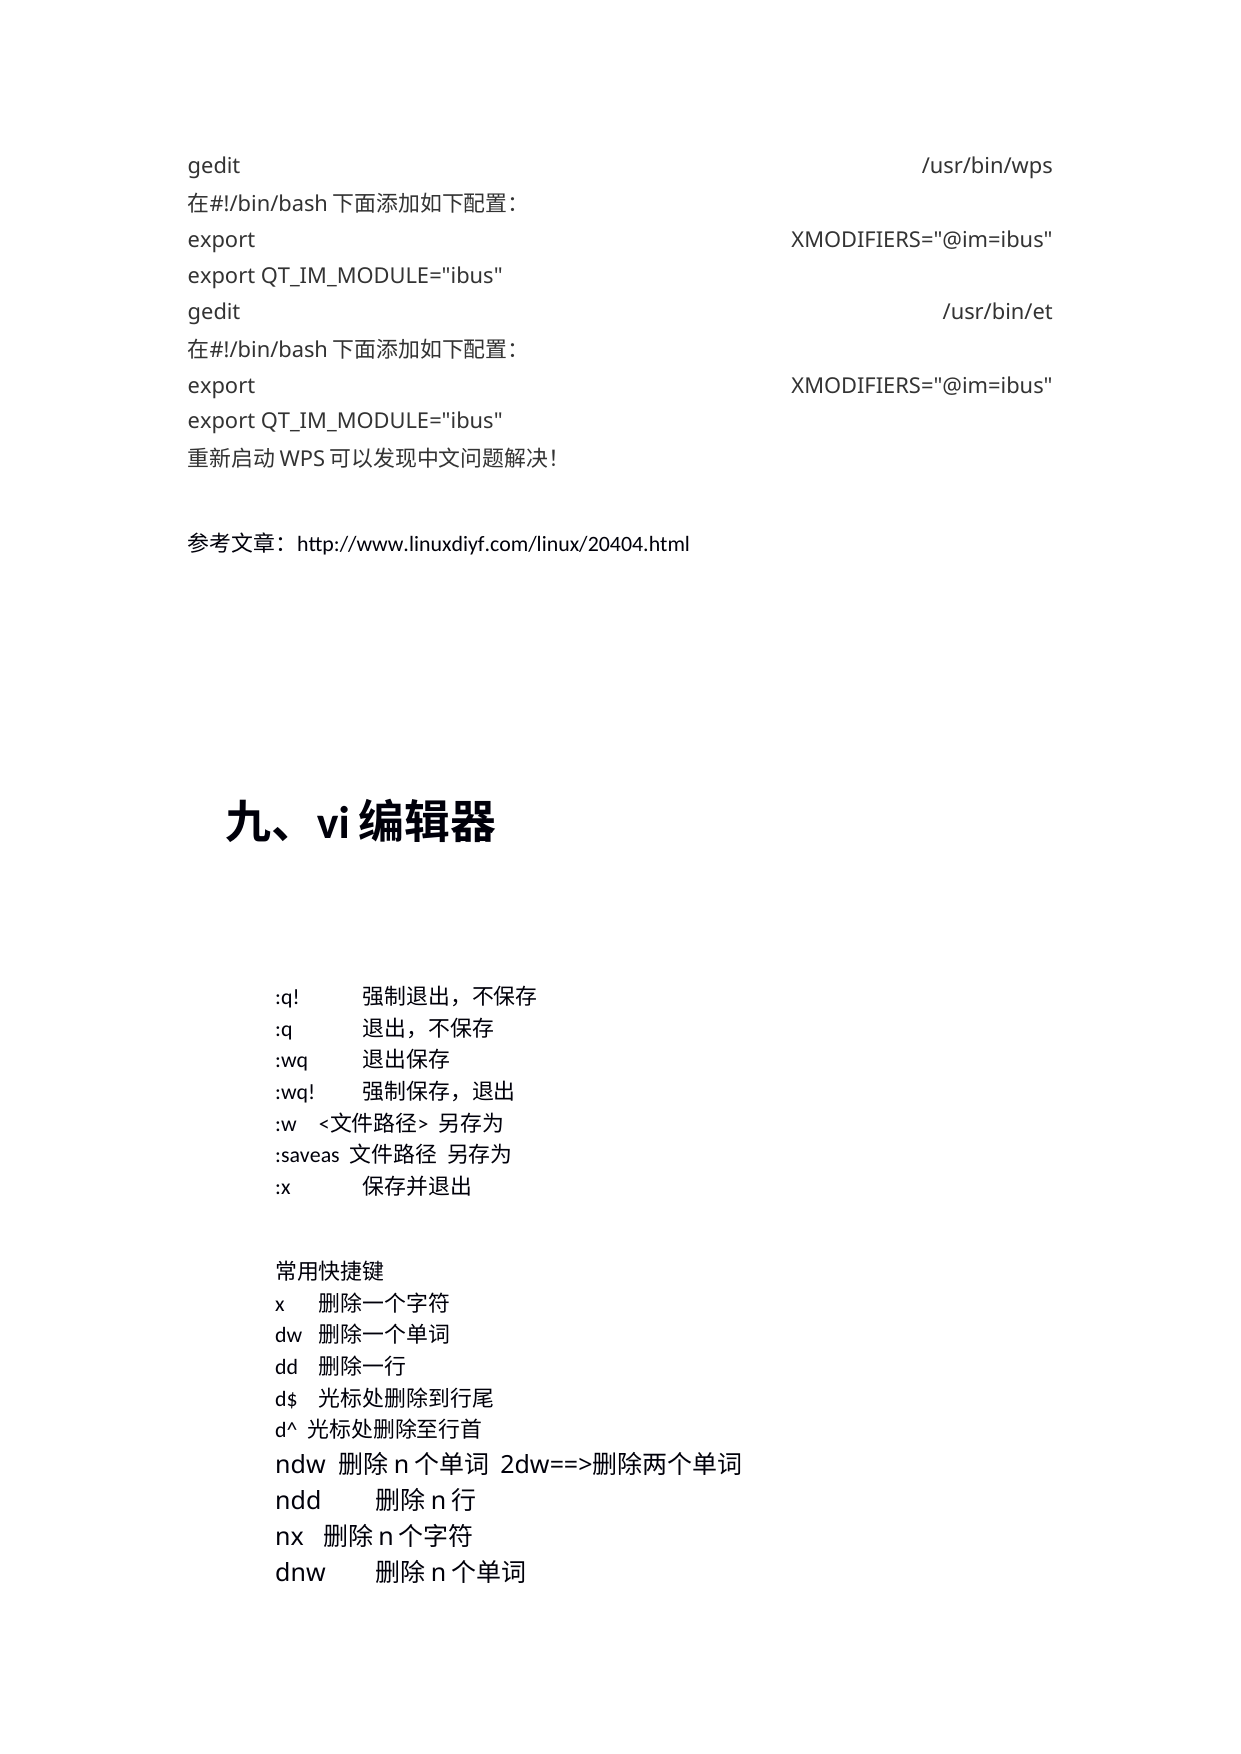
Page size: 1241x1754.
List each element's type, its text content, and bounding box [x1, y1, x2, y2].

text gedit /usr/bin/et 在#!/bin/bash下面添加如下配置： [187, 296, 1053, 363]
text :wq 退出保存 [231, 1042, 1053, 1074]
list ndw 删除n个单词 2dw==>删除两个单词 [231, 1444, 1053, 1480]
text 参考文章：http://www.linuxdiyf.com/linux/20404.html [187, 526, 1053, 558]
list d^ 光标处删除至行首 [231, 1412, 1053, 1444]
text :q! 强制退出，不保存 [231, 979, 1053, 1011]
text :x 保存并退出 [231, 1169, 1053, 1201]
text :q 退出，不保存 [231, 1011, 1053, 1042]
list ndd 删除n行 [231, 1480, 1053, 1517]
list 常用快捷键 [231, 1254, 1053, 1286]
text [187, 150, 1053, 218]
text :w <文件路径> 另存为 [231, 1106, 1053, 1137]
list dnw 删除n个单词 [231, 1553, 1053, 1589]
list d$ 光标处删除到行尾 [231, 1381, 1053, 1412]
text :wq! 强制保存，退出 [231, 1074, 1053, 1106]
list dd 删除一行 [231, 1349, 1053, 1381]
list dw 删除一个单词 [231, 1317, 1053, 1349]
list nx 删除n个字符 [231, 1517, 1053, 1553]
text 重新启动WPS可以发现中文问题解决！ [187, 441, 1053, 473]
text export XMODIFIERS="@im=ibus" export QT_IM_MODULE="ibus" [187, 224, 1053, 290]
text export XMODIFIERS="@im=ibus" export QT_IM_MODULE="ibus" [187, 370, 1053, 435]
list 九、vi编辑器 [225, 786, 1053, 852]
text :saveas 文件路径 另存为 [231, 1137, 1053, 1169]
list x 删除一个字符 [231, 1286, 1053, 1317]
